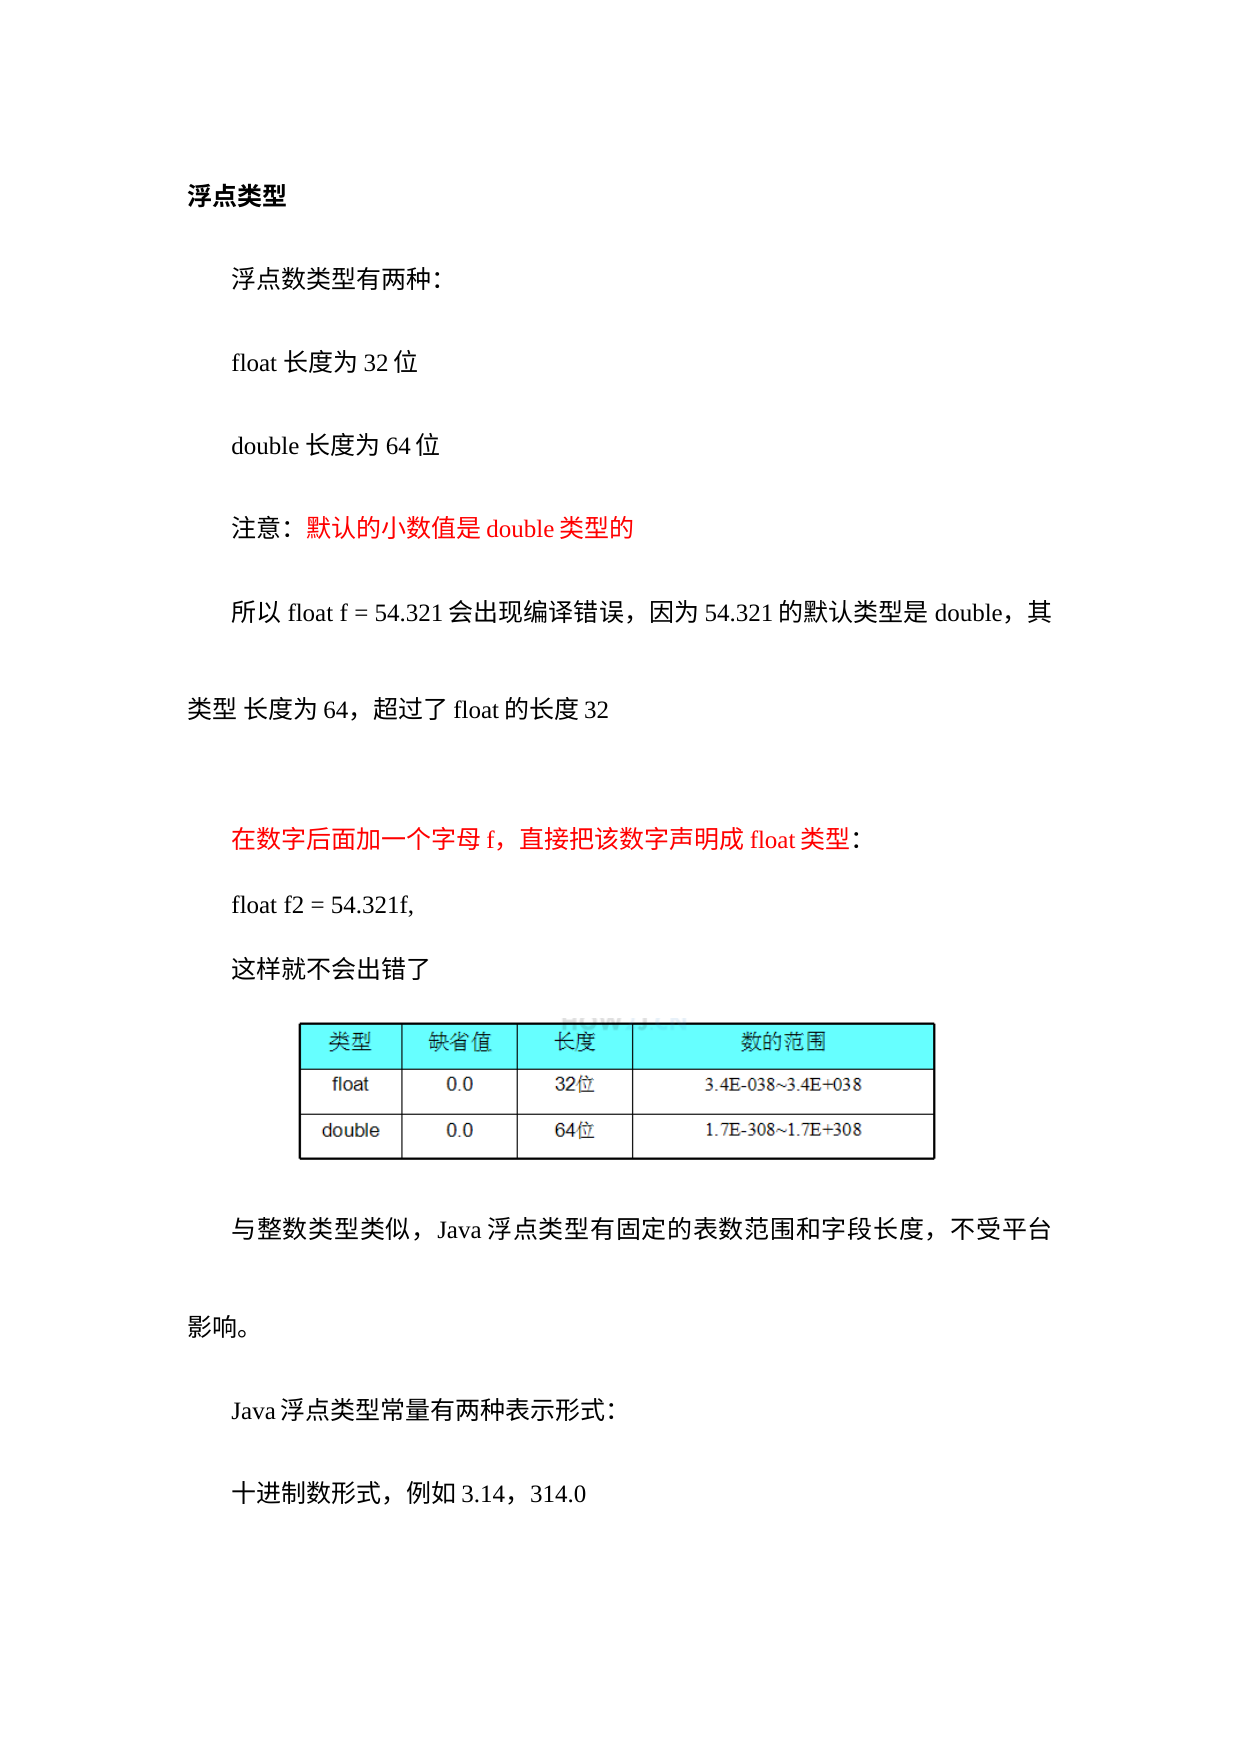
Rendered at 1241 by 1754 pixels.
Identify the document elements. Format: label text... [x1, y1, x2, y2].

text double 长度为64位 [187, 411, 1053, 476]
text 这样就不会出错了 [187, 935, 1053, 1000]
picture [293, 1018, 947, 1168]
text 十进制数形式，例如3.14，314.0 [187, 1459, 1053, 1524]
text 与整数类型类似，Java浮点类型有固定的表数范围和字段长度，不受平台影响。 [187, 1195, 1053, 1358]
text 注意：默认的小数值是double类型的 [187, 494, 1053, 559]
text 所以 float f = 54.321会出现编译错误，因为54.321的默认类型是 double，其类型 长度为64，超过了float的长度32 [187, 578, 1053, 740]
text Java浮点类型常量有两种表示形式： [187, 1376, 1053, 1441]
subtitle 浮点类型 [187, 162, 1053, 227]
text 浮点数类型有两种： [187, 245, 1053, 310]
text float 长度为32位 [187, 328, 1053, 393]
text 在数字后面加一个字母f，直接把该数字声明成float类型： [187, 805, 1053, 870]
text float f2 = 54.321f, [187, 888, 1053, 921]
